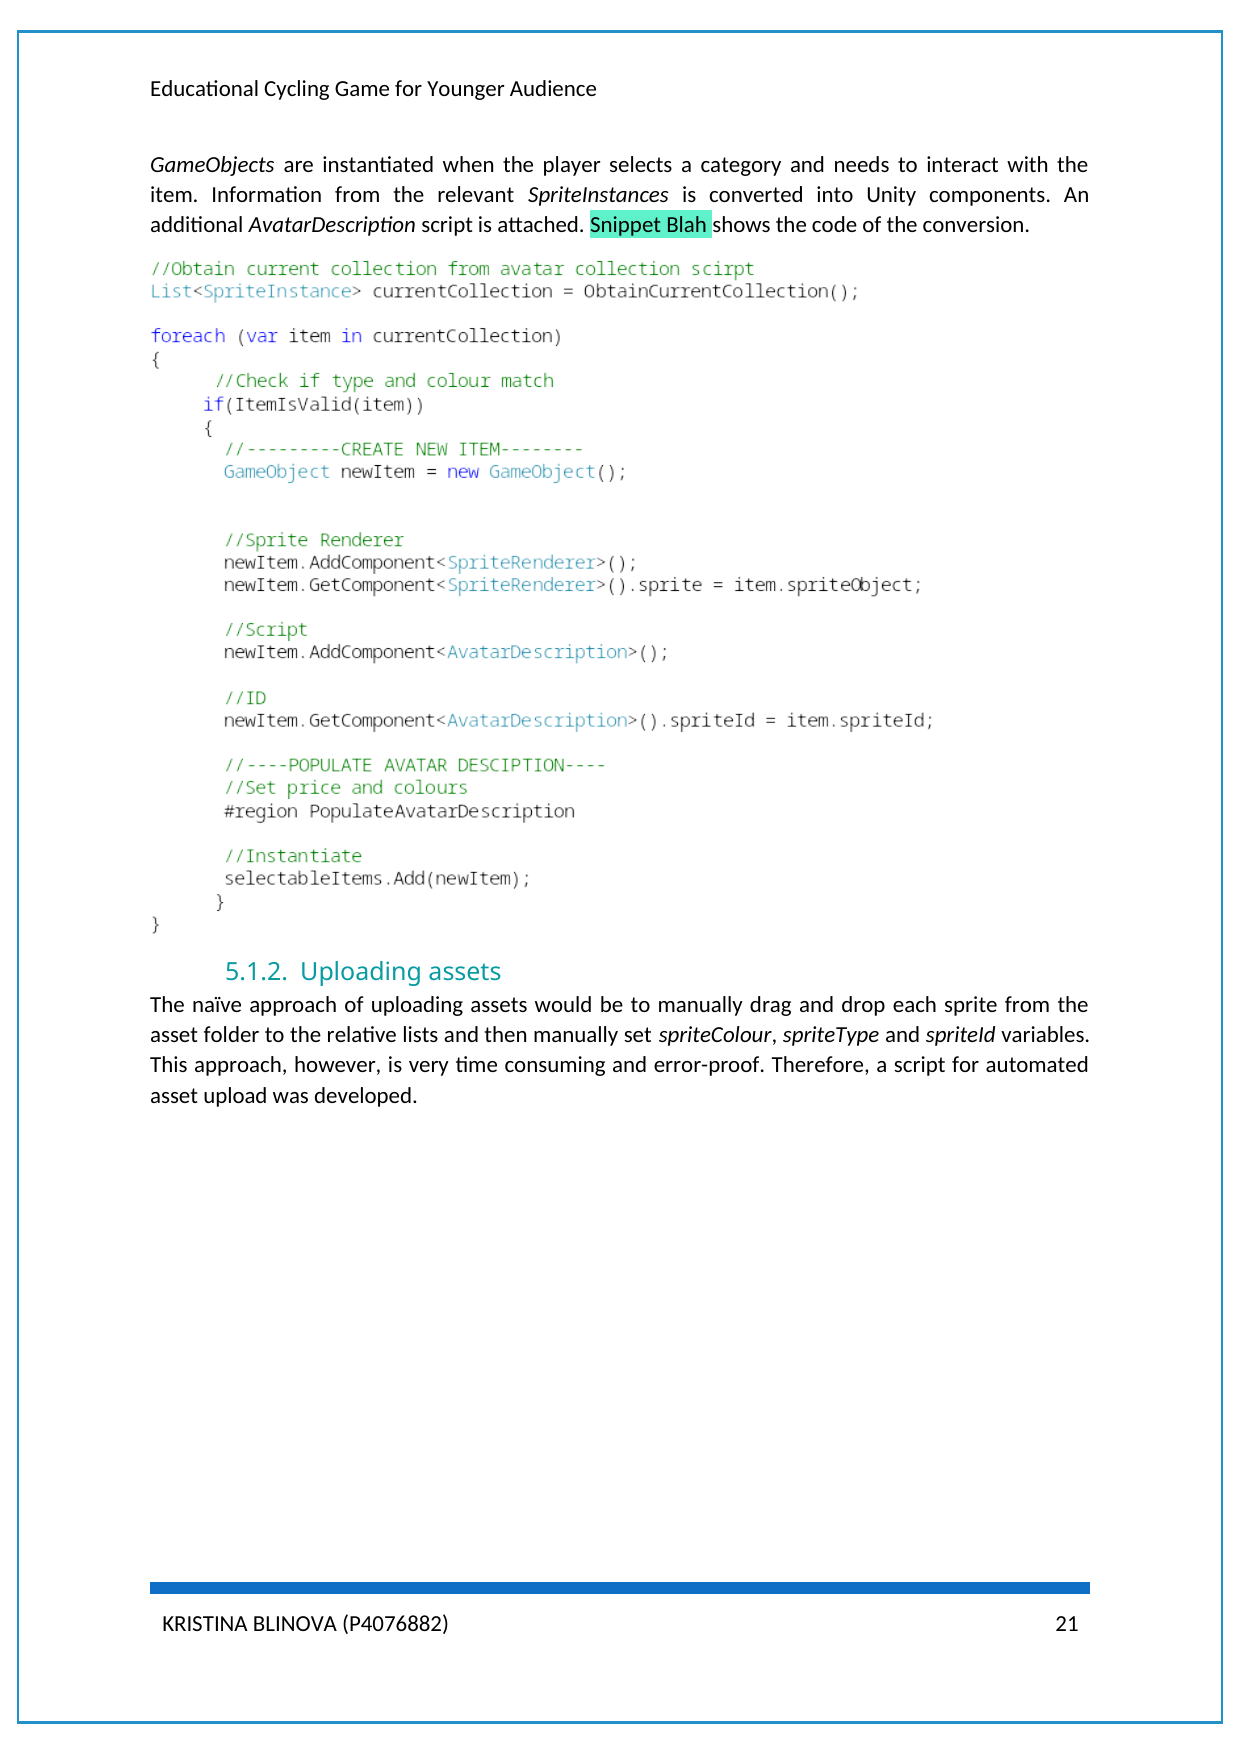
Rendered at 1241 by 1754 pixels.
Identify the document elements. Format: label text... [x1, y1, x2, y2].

text The naïve approach of uploading assets would be to manually drag and drop each sprite from the asset folder to the relative lists and then manually set spriteColour, spriteType and spriteId variables. This approach, however, is very time consuming and error-proof. Therefore, a script for automated asset upload was developed. [150, 990, 1090, 1109]
text GameObjects are instantiated when the player selects a category and needs to interact with the item. Information from the relevant SpriteInstances is converted into Unity components. An additional AvatarDescription script is attached. Snippet Blah shows the code of the conversion. [150, 150, 1090, 238]
subtitle Uploading assets [225, 953, 1090, 987]
